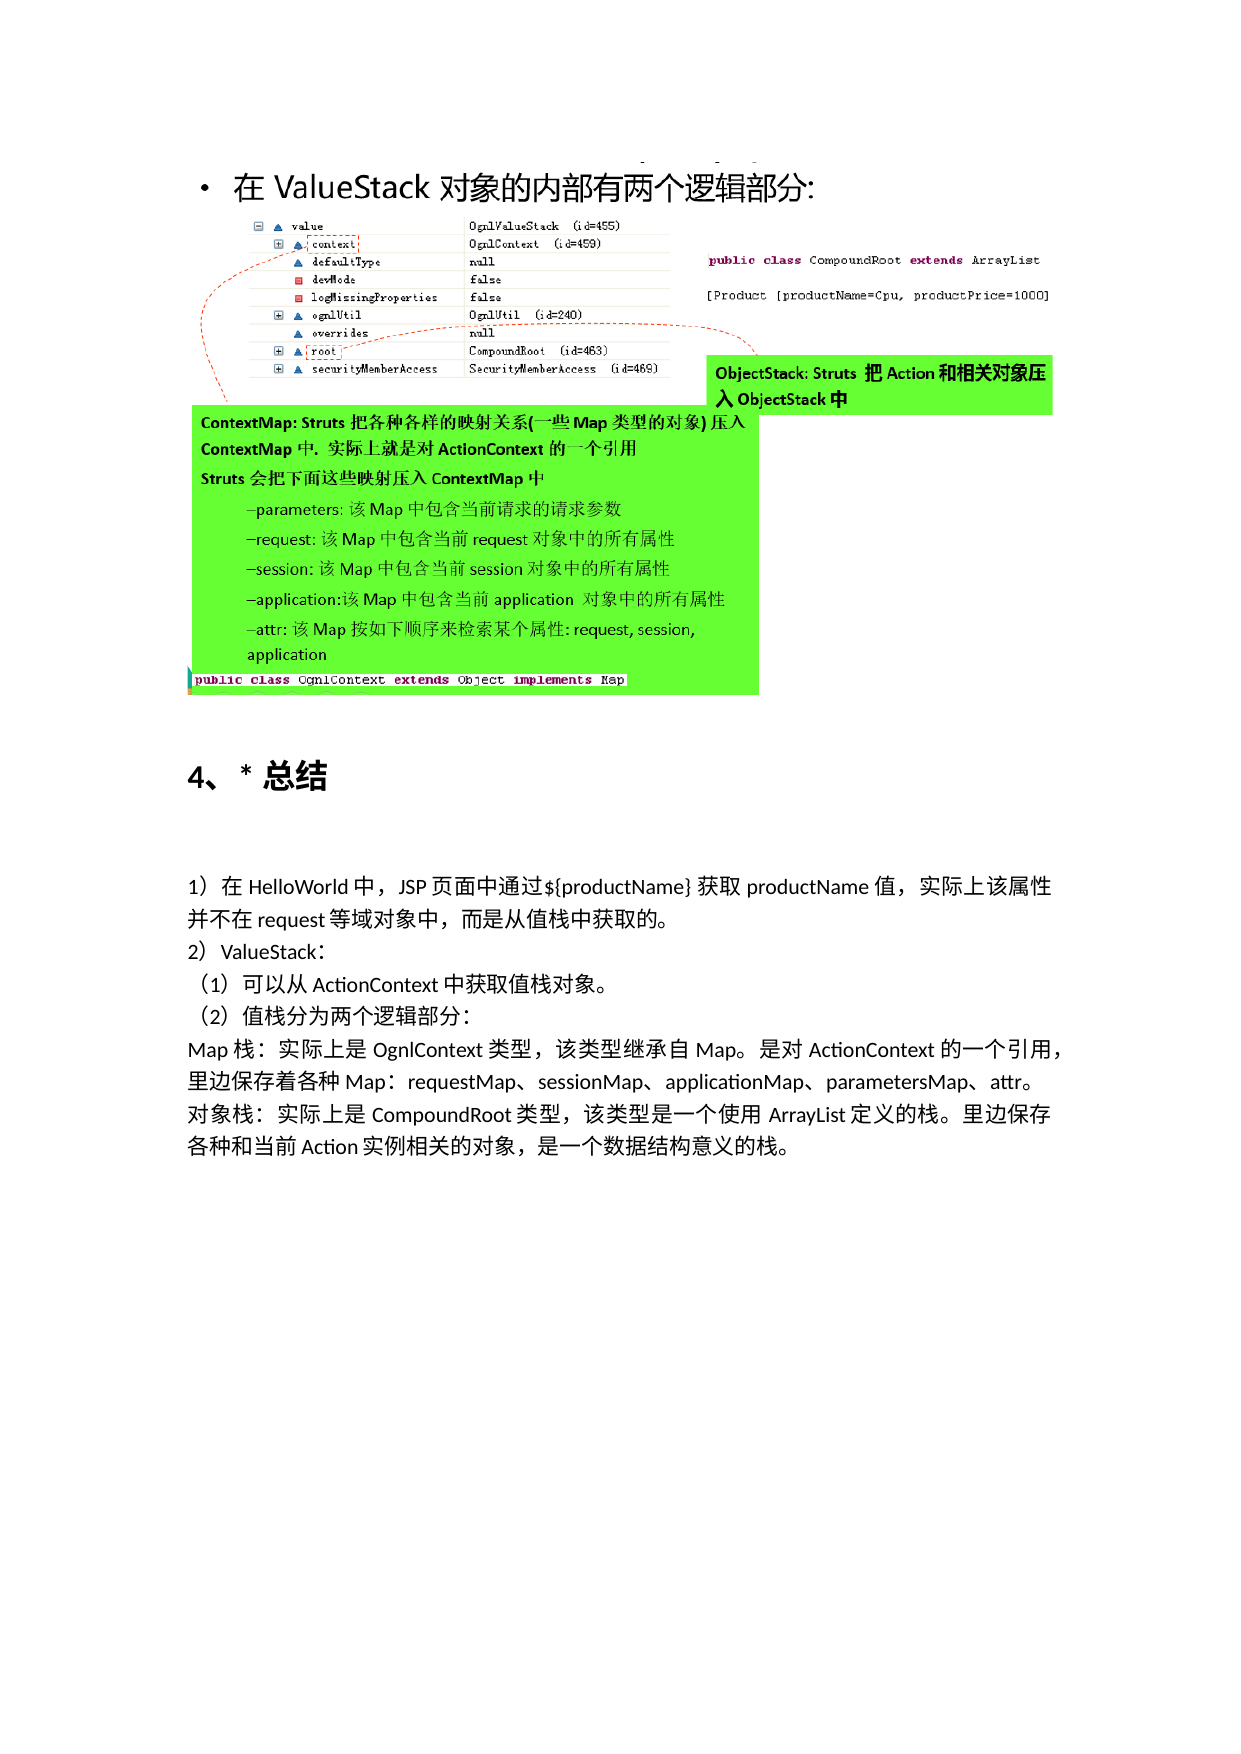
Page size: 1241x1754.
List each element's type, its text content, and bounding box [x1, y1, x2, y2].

text （1）可以从ActionContext中获取值栈对象。 [187, 966, 1053, 999]
subtitle 4、* 总结 [187, 742, 1053, 807]
text 1）在HelloWorld中，JSP页面中通过${productName} 获取productName值，实际上该属性并不在request等域对象中，而是从值栈中获取的。 [187, 869, 1053, 934]
picture [187, 162, 1053, 695]
text Map栈：实际上是OgnlContext类型，该类型继承自Map。是对ActionContext的一个引用，里边保存着各种Map：requestMap、sessionMap、applicationMap、parametersMap、attr。 [187, 1031, 1053, 1096]
text 对象栈：实际上是CompoundRoot类型，该类型是一个使用ArrayList定义的栈。里边保存各种和当前Action实例相关的对象，是一个数据结构意义的栈。 [187, 1096, 1053, 1161]
text 2）ValueStack： [187, 934, 1053, 966]
text （2）值栈分为两个逻辑部分： [187, 999, 1053, 1031]
